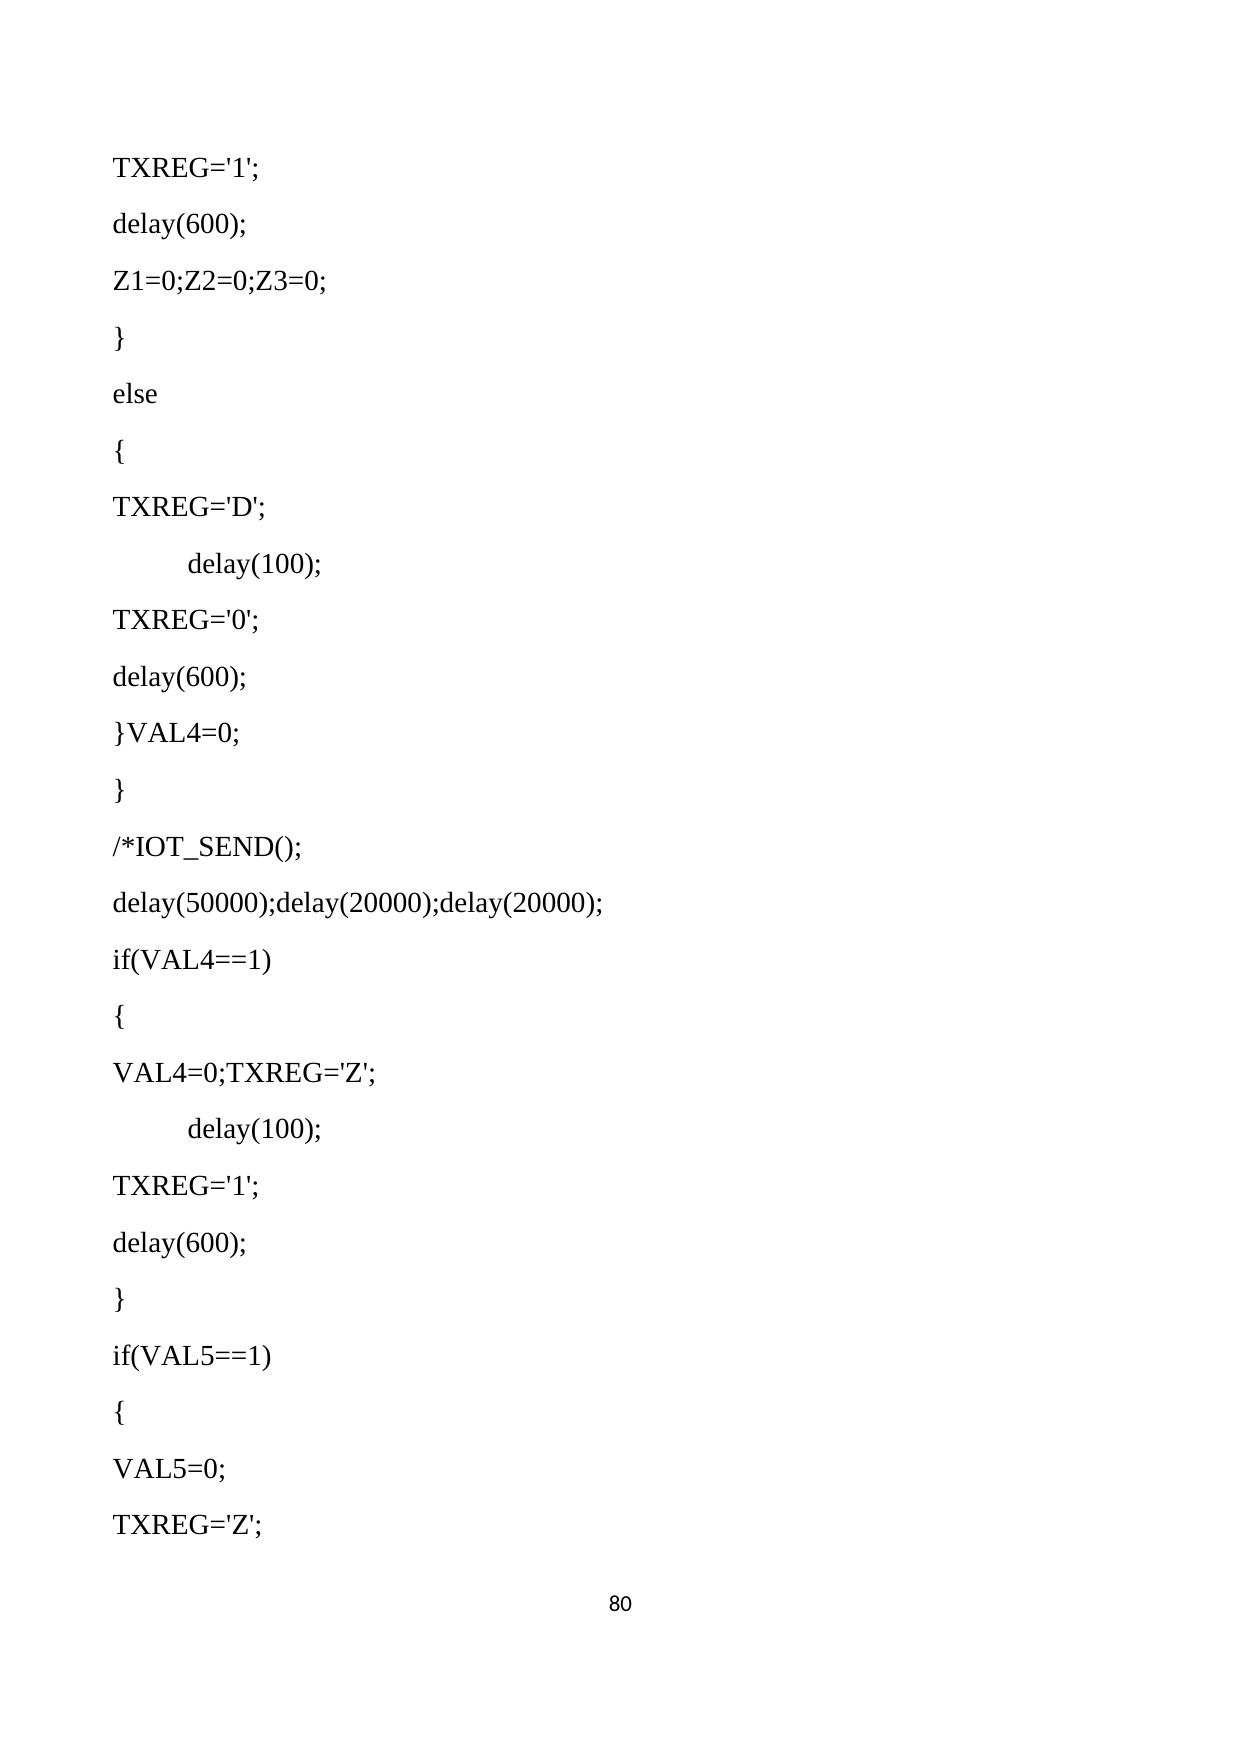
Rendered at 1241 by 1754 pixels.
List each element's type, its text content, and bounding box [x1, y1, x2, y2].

text TXREG='D'; [112, 489, 1128, 523]
text { [112, 433, 1128, 466]
text TXREG='1'; [112, 1168, 1128, 1202]
text else [112, 376, 1128, 410]
text Z1=0;Z2=0;Z3=0; [112, 263, 1128, 297]
text delay(600); [112, 1225, 1128, 1258]
text delay(600); [112, 659, 1128, 693]
text if(VAL5==1) [112, 1338, 1128, 1371]
text TXREG='0'; [112, 602, 1128, 636]
text delay(50000);delay(20000);delay(20000); [112, 885, 1128, 919]
text }VAL4=0; [112, 716, 1128, 749]
text delay(100); [112, 1112, 1128, 1145]
text TXREG='1'; [112, 150, 1128, 183]
text TXREG='Z'; [112, 1507, 1128, 1541]
text /*IOT_SEND(); [112, 829, 1128, 862]
text VAL4=0;TXREG='Z'; [112, 1055, 1128, 1088]
text } [112, 320, 1128, 353]
text { [112, 998, 1128, 1032]
text { [112, 1394, 1128, 1428]
text delay(100); [112, 546, 1128, 579]
text delay(600); [112, 207, 1128, 240]
text } [112, 1281, 1128, 1315]
text VAL5=0; [112, 1451, 1128, 1484]
text if(VAL4==1) [112, 942, 1128, 975]
text } [112, 772, 1128, 806]
